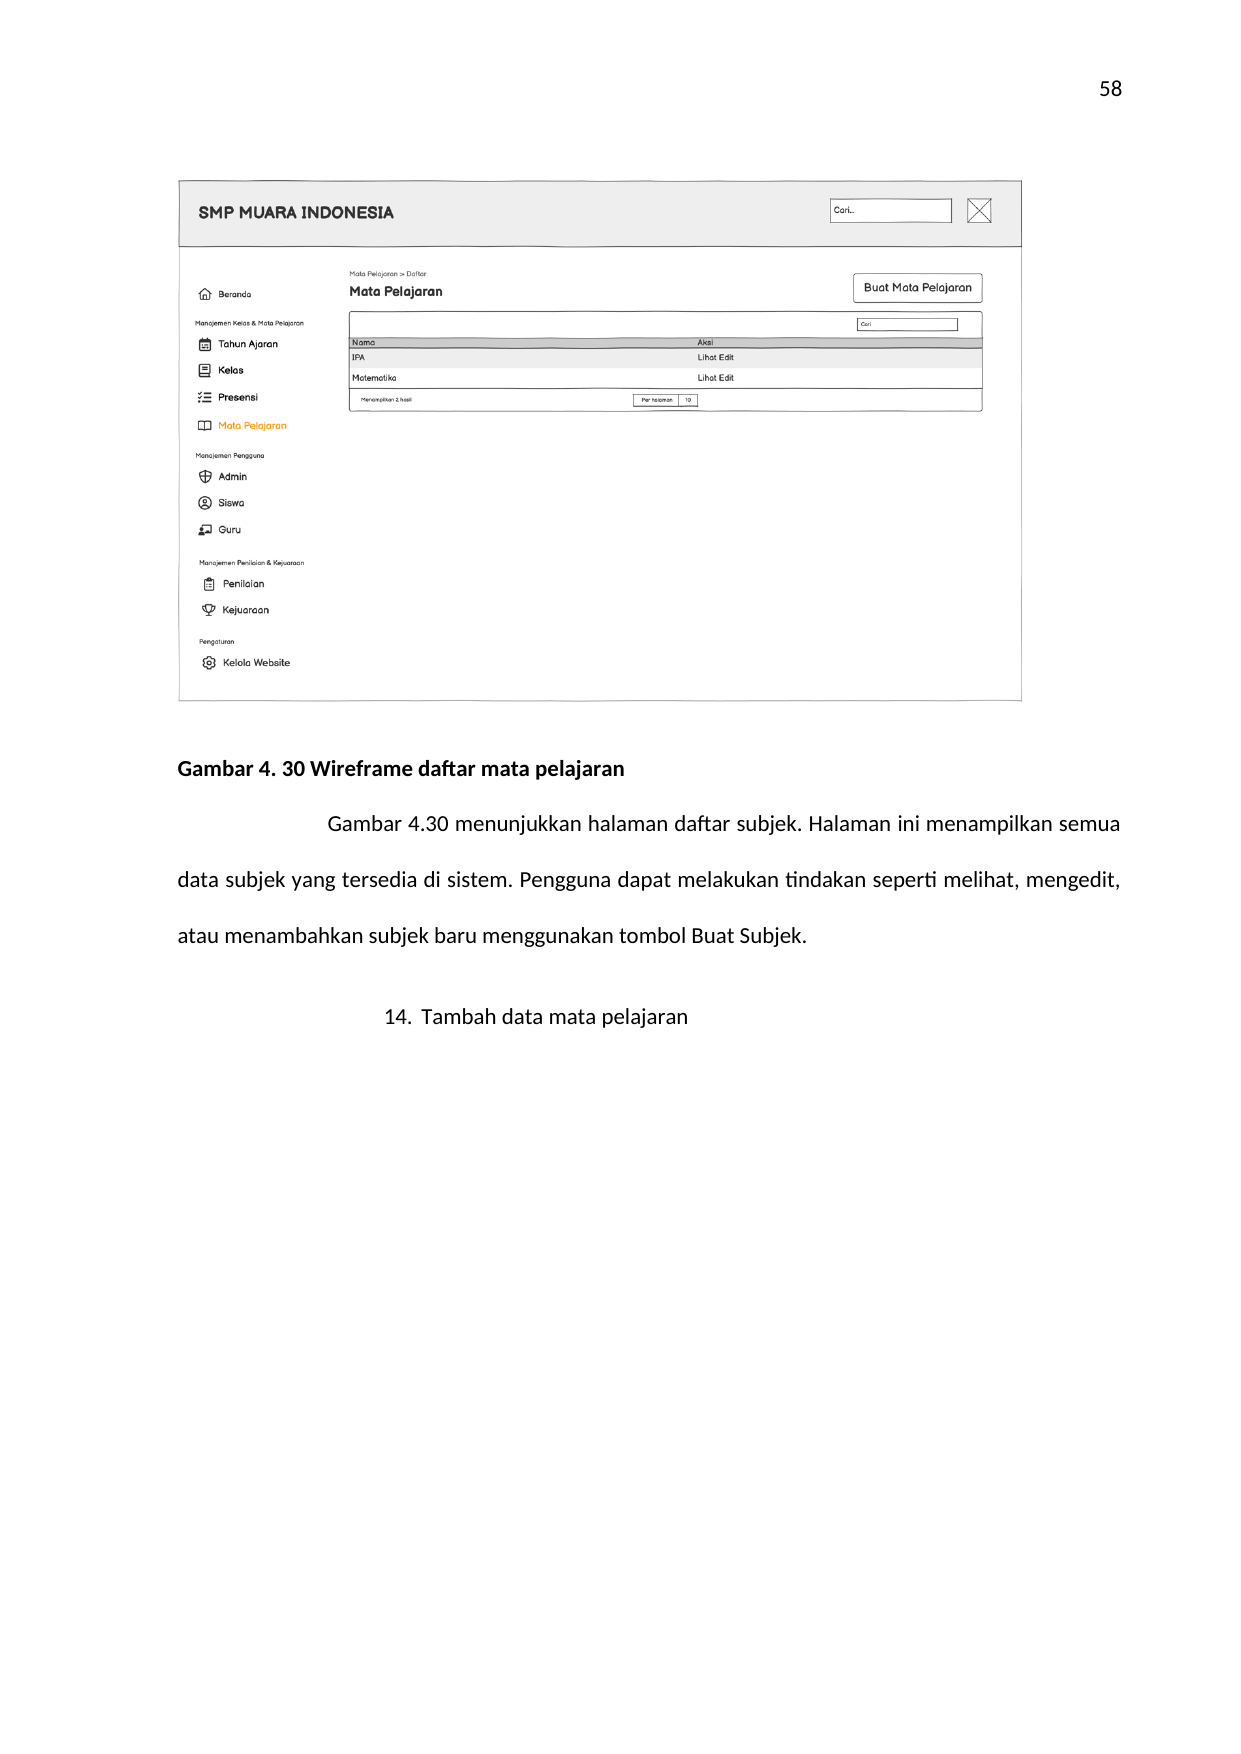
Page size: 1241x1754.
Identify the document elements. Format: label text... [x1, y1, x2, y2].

picture [177, 180, 1023, 702]
text Gambar 4.30 menunjukkan halaman daftar subjek. Halaman ini menampilkan semua data subjek yang tersedia di sistem. Pengguna dapat melakukan tindakan seperti melihat, mengedit, atau menambahkan subjek baru menggunakan tombol Buat Subjek. [177, 809, 1122, 949]
list Tambah data mata pelajaran [383, 1002, 1122, 1030]
text Gambar 4. 30 Wireframe daftar mata pelajaran [177, 754, 1122, 782]
